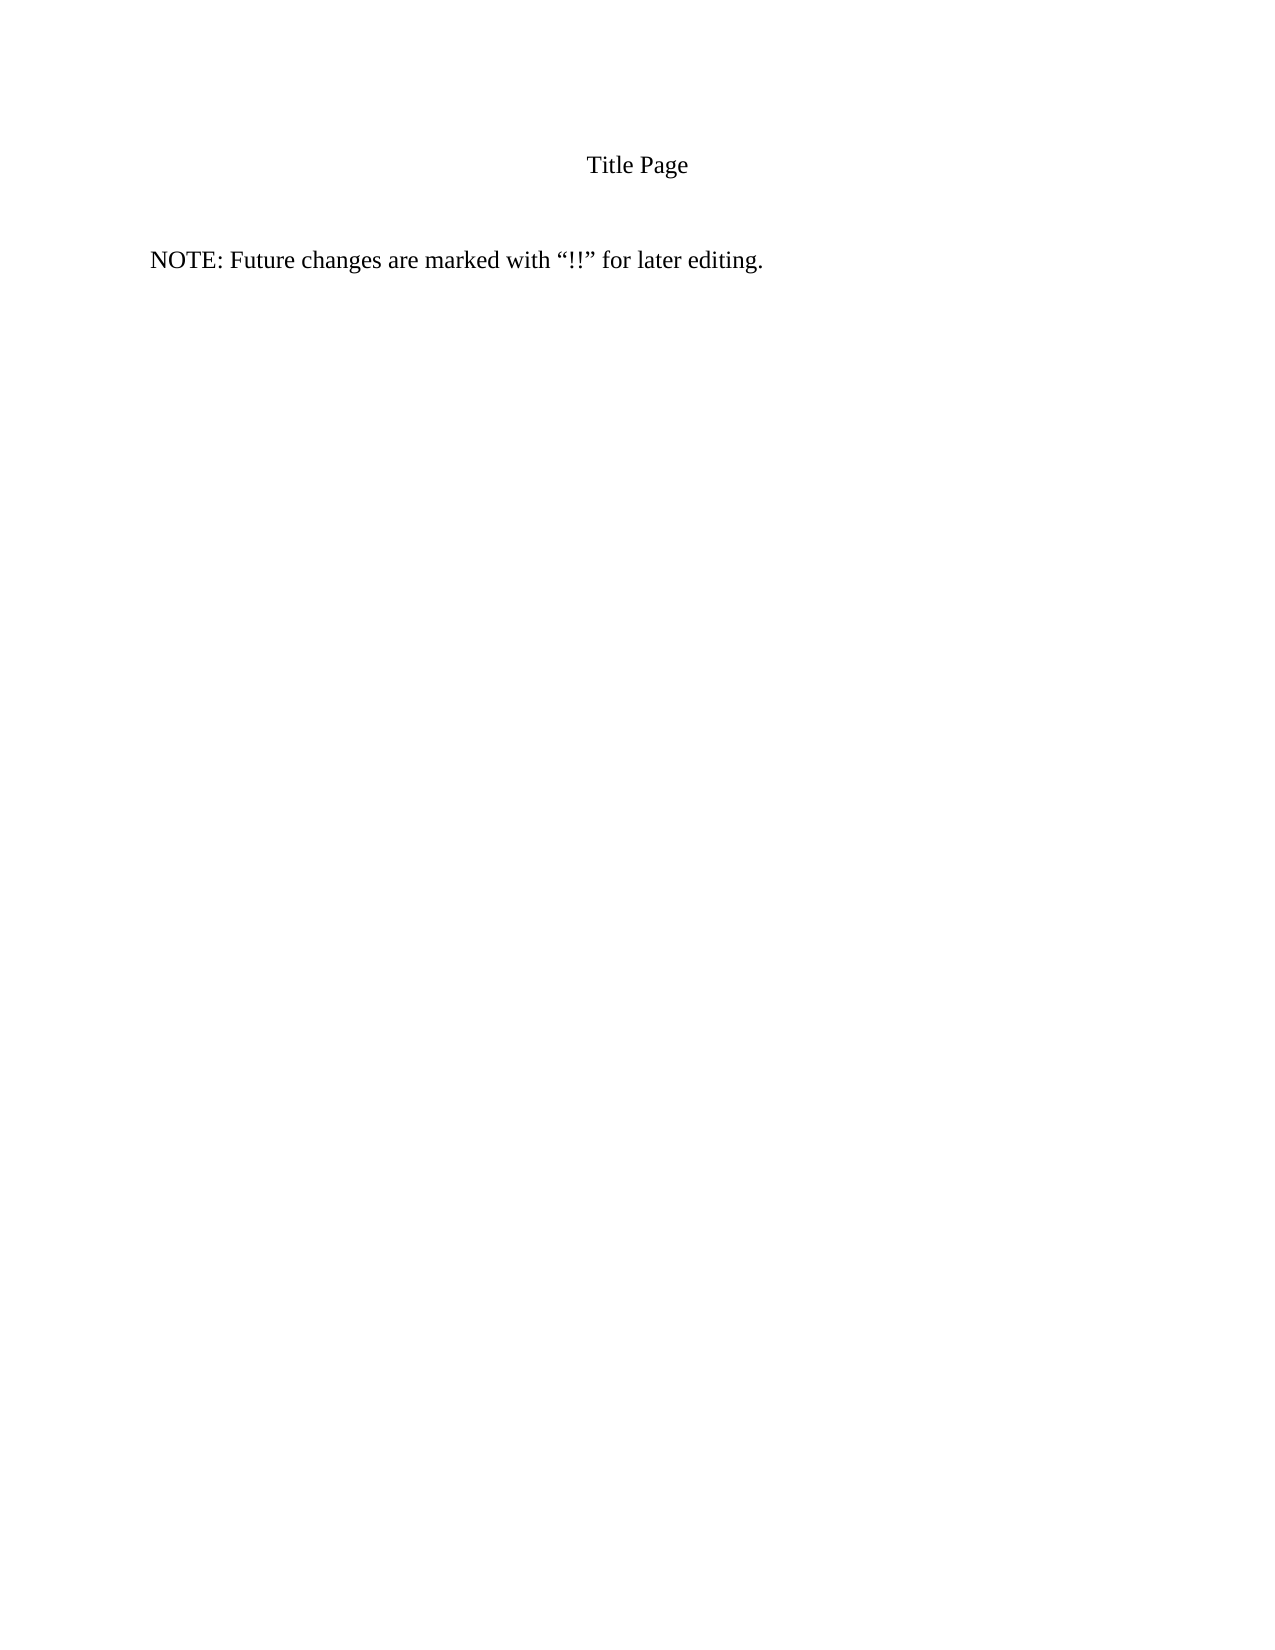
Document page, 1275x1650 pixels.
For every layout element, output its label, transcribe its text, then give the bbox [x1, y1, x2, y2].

text Title Page [150, 150, 1125, 179]
text NOTE: Future changes are marked with “!!” for later editing. [150, 245, 1125, 274]
